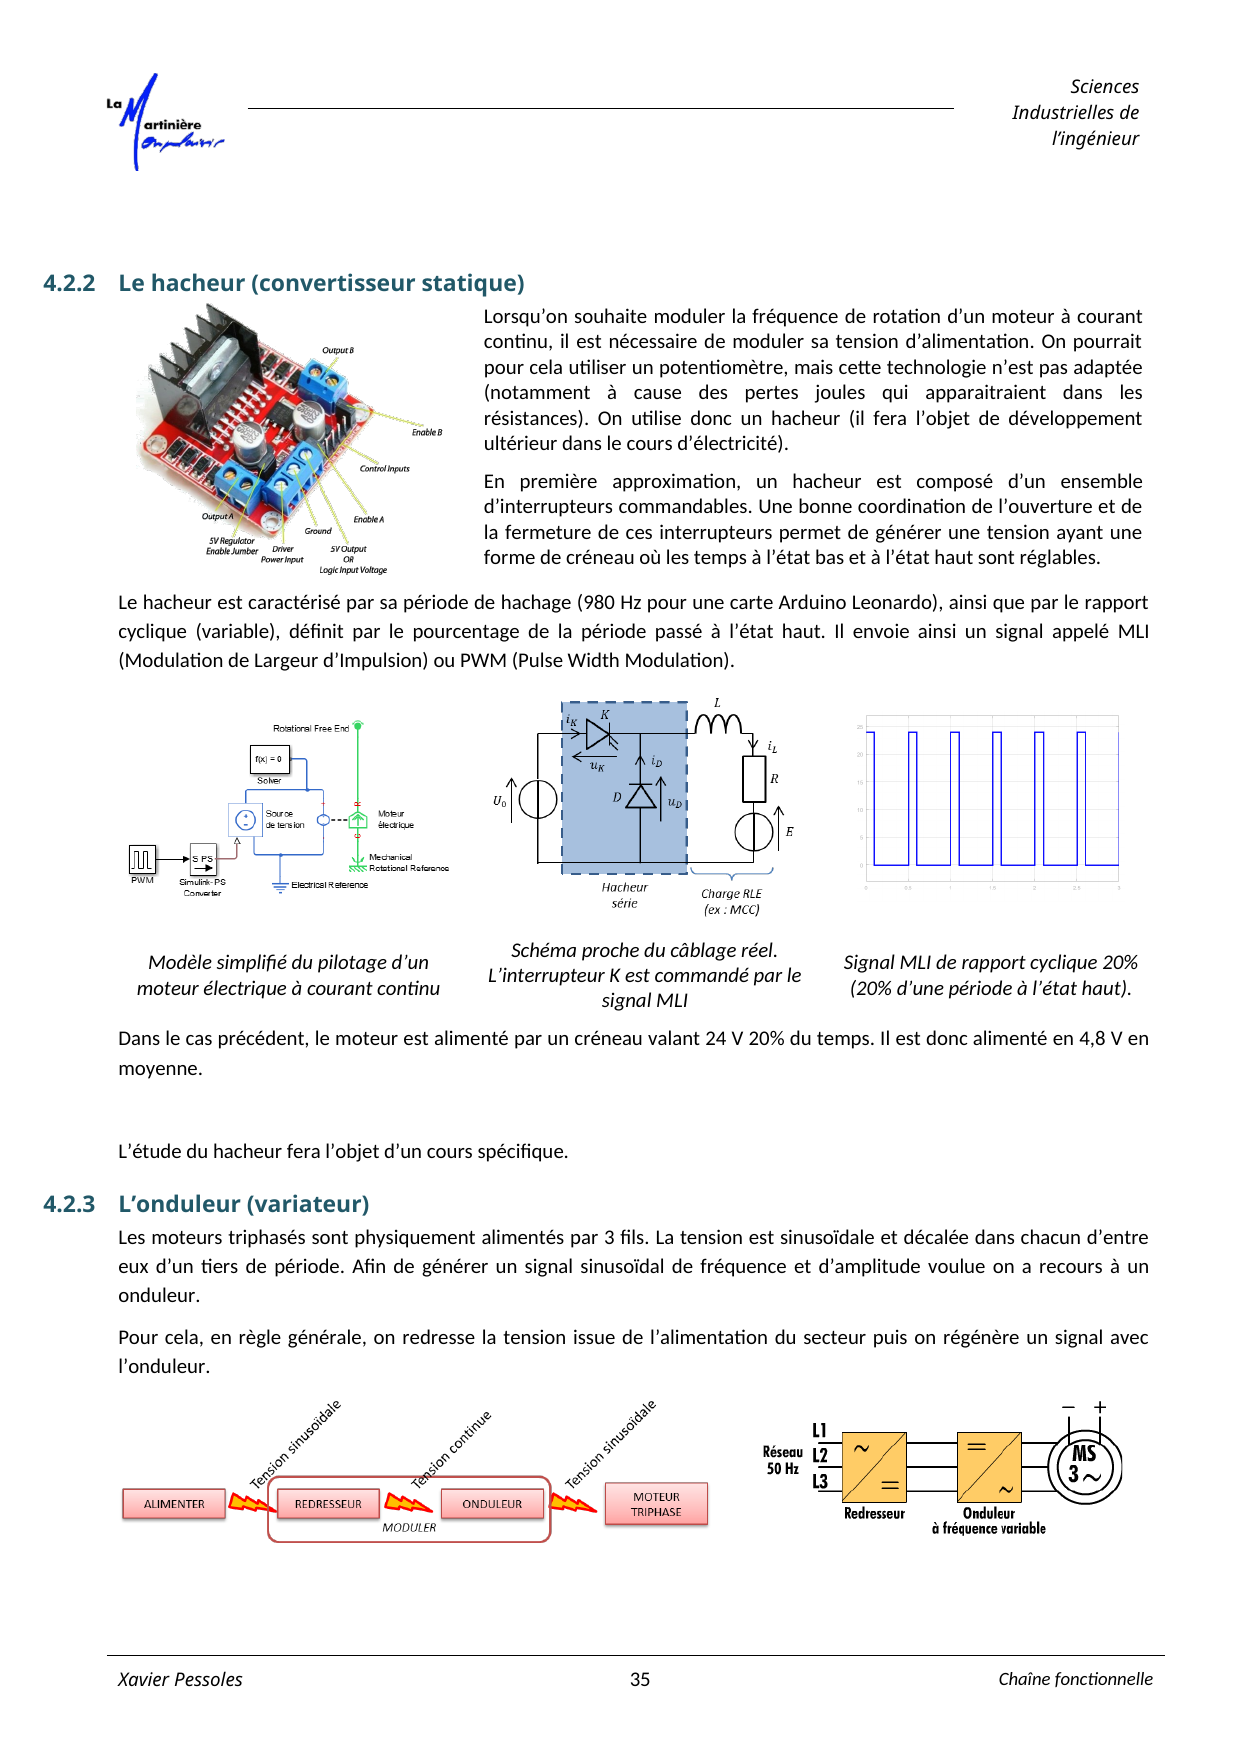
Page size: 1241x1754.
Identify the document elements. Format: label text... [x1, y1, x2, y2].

table_header [107, 689, 470, 937]
text Le hacheur est caractérisé par sa période de hachage (980 Hz pour une carte Arduino Leonardo), ainsi que par le rapport cyclique (variable), définit par le pourcentage de la période passé à l’état haut. Il envoie ainsi un signal appelé MLI (Modulation de Largeur d’Impulsion) ou PWM (Pulse Width Modulation). [118, 589, 1152, 673]
text L’étude du hacheur fera l’objet d’un cours spécifique. [118, 1138, 1152, 1163]
picture [481, 689, 808, 925]
picture [856, 711, 1126, 902]
table_cell Modèle simplifié du pilotage d’un moteur électrique à courant continu [107, 937, 470, 1026]
table_cell Signal MLI de rapport cyclique 20% (20% d’une période à l’état haut). [819, 937, 1163, 1026]
picture [128, 718, 449, 896]
subtitle L’onduleur (variateur) [43, 1188, 1152, 1219]
picture [136, 303, 444, 577]
text Dans le cas précédent, le moteur est alimenté par un créneau valant 24 V 20% du temps. Il est donc alimenté en 4,8 V en moyenne. [118, 1026, 1152, 1080]
table_header [819, 689, 1163, 937]
picture [763, 1401, 1123, 1536]
table_cell Schéma proche du câblage réel. L’interrupteur K est commandé par le signal MLI [470, 937, 819, 1026]
table_header [107, 1395, 723, 1555]
table_header [470, 689, 819, 937]
subtitle Le hacheur (convertisseur statique) [43, 267, 1152, 299]
text Les moteurs triphasés sont physiquement alimentés par 3 fils. La tension est sinusoïdale et décalée dans chacun d’entre eux d’un tiers de période. Afin de générer un signal sinusoïdal de fréquence et d’amplitude voulue on a recours à un onduleur. [118, 1224, 1152, 1308]
text Pour cela, en règle générale, on redresse la tension issue de l’alimentation du secteur puis on régénère un signal avec l’onduleur. [118, 1324, 1152, 1378]
picture [106, 73, 225, 171]
table_header Lorsqu’on souhaite moduler la fréquence de rotation d’un moteur à courant continu, il est nécessaire de moduler sa tension d’alimentation. On pourrait pour cela utiliser un potentiomètre, mais cette technologie n’est pas adaptée (notamment à cause des pertes joules qui apparaitraient dans les résistances). On utilise donc un hacheur (il fera l’objet de développement ultérieur dans le cours d’électricité). En première approximation, un hacheur est composé d’un ensemble d’interrupteurs commandables. Une bonne coordination de l’ouverture et de la fermeture de ces interrupteurs permet de générer une tension ayant une forme de créneau où les temps à l’état bas et à l’état haut sont réglables. [473, 303, 1155, 589]
picture [118, 1394, 712, 1543]
table_header [107, 303, 472, 589]
table_header [723, 1395, 1163, 1555]
